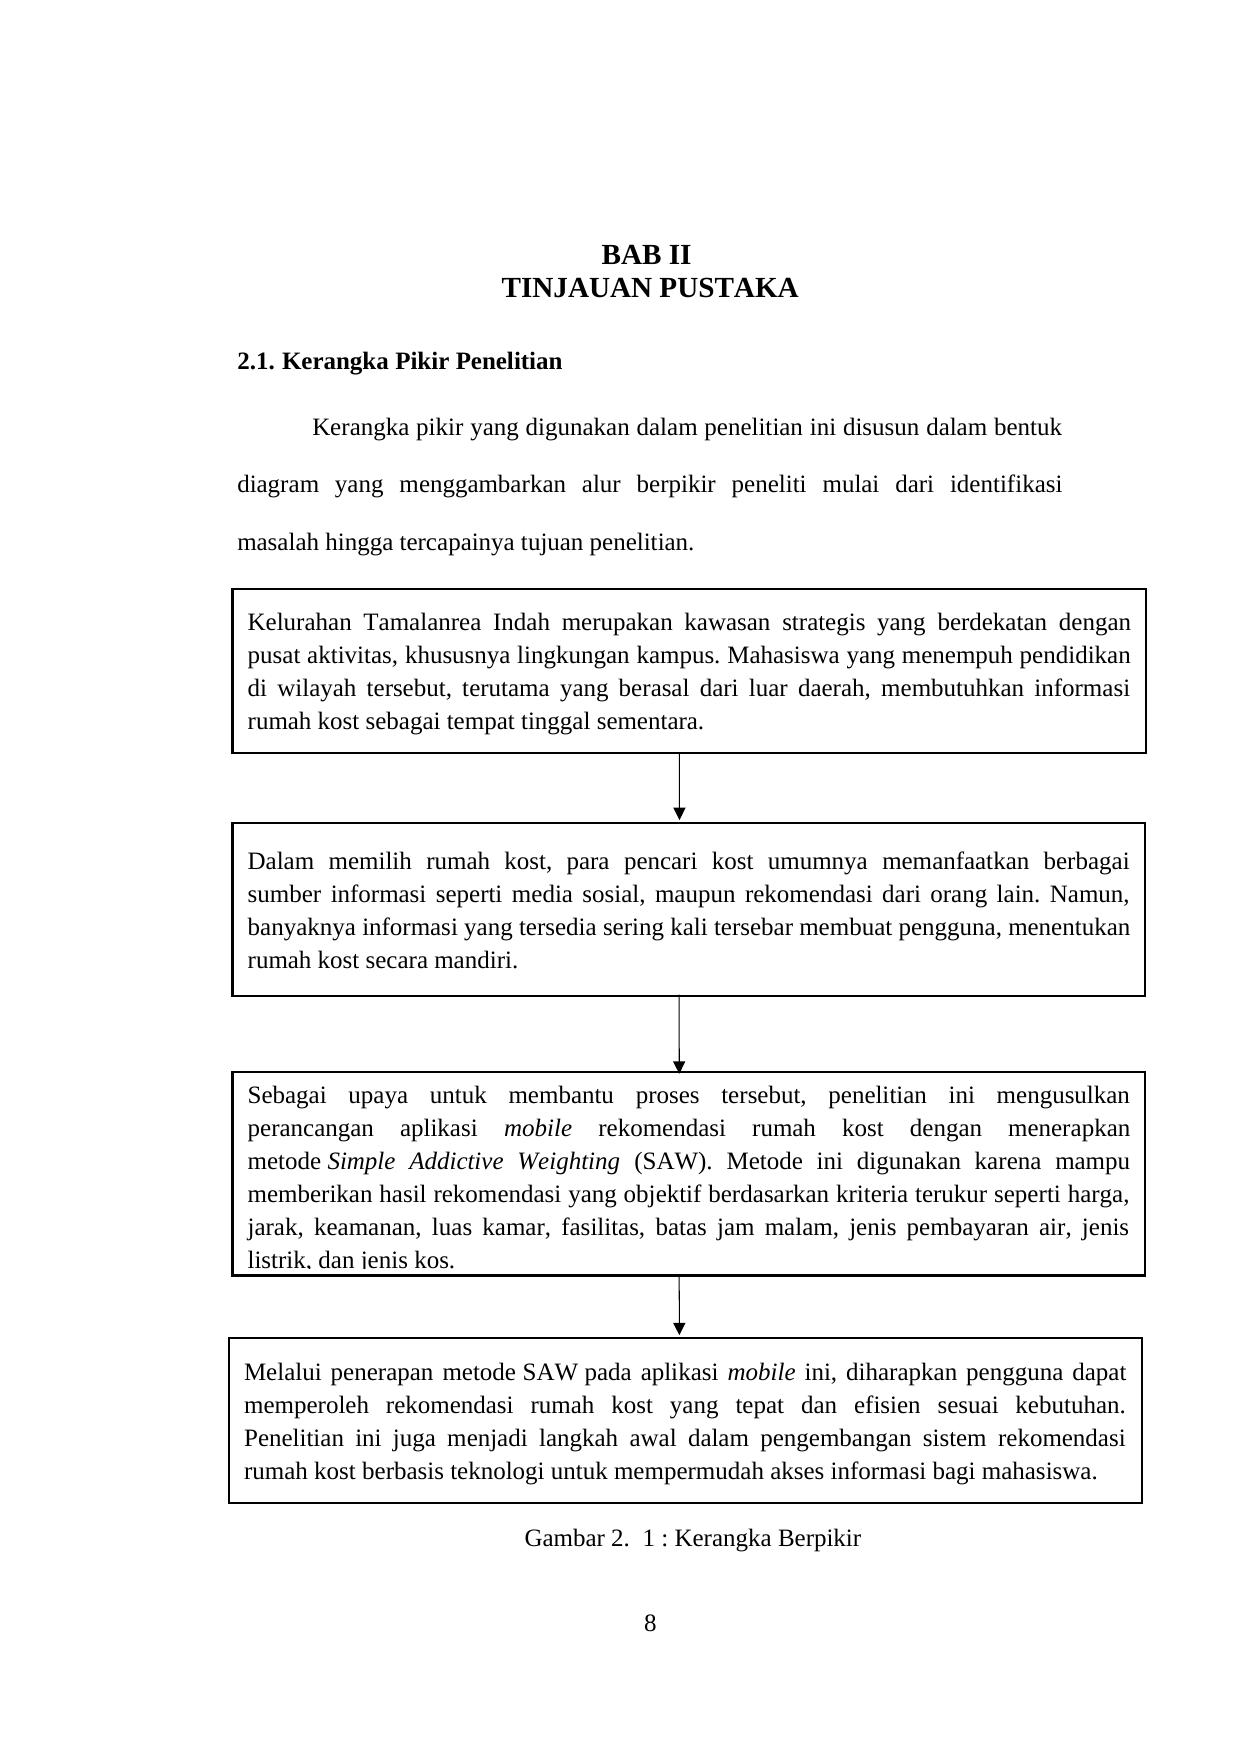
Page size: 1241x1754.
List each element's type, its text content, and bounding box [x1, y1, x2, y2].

subtitle 2.1. Kerangka Pikir Penelitian [237, 346, 1063, 374]
text Kerangka pikir yang digunakan dalam penelitian ini disusun dalam bentuk diagram yang menggambarkan alur berpikir peneliti mulai dari identifikasi masalah hingga tercapainya tujuan penelitian. [237, 412, 1063, 556]
text BAB II TINJAUAN PUSTAKA [237, 237, 1063, 304]
